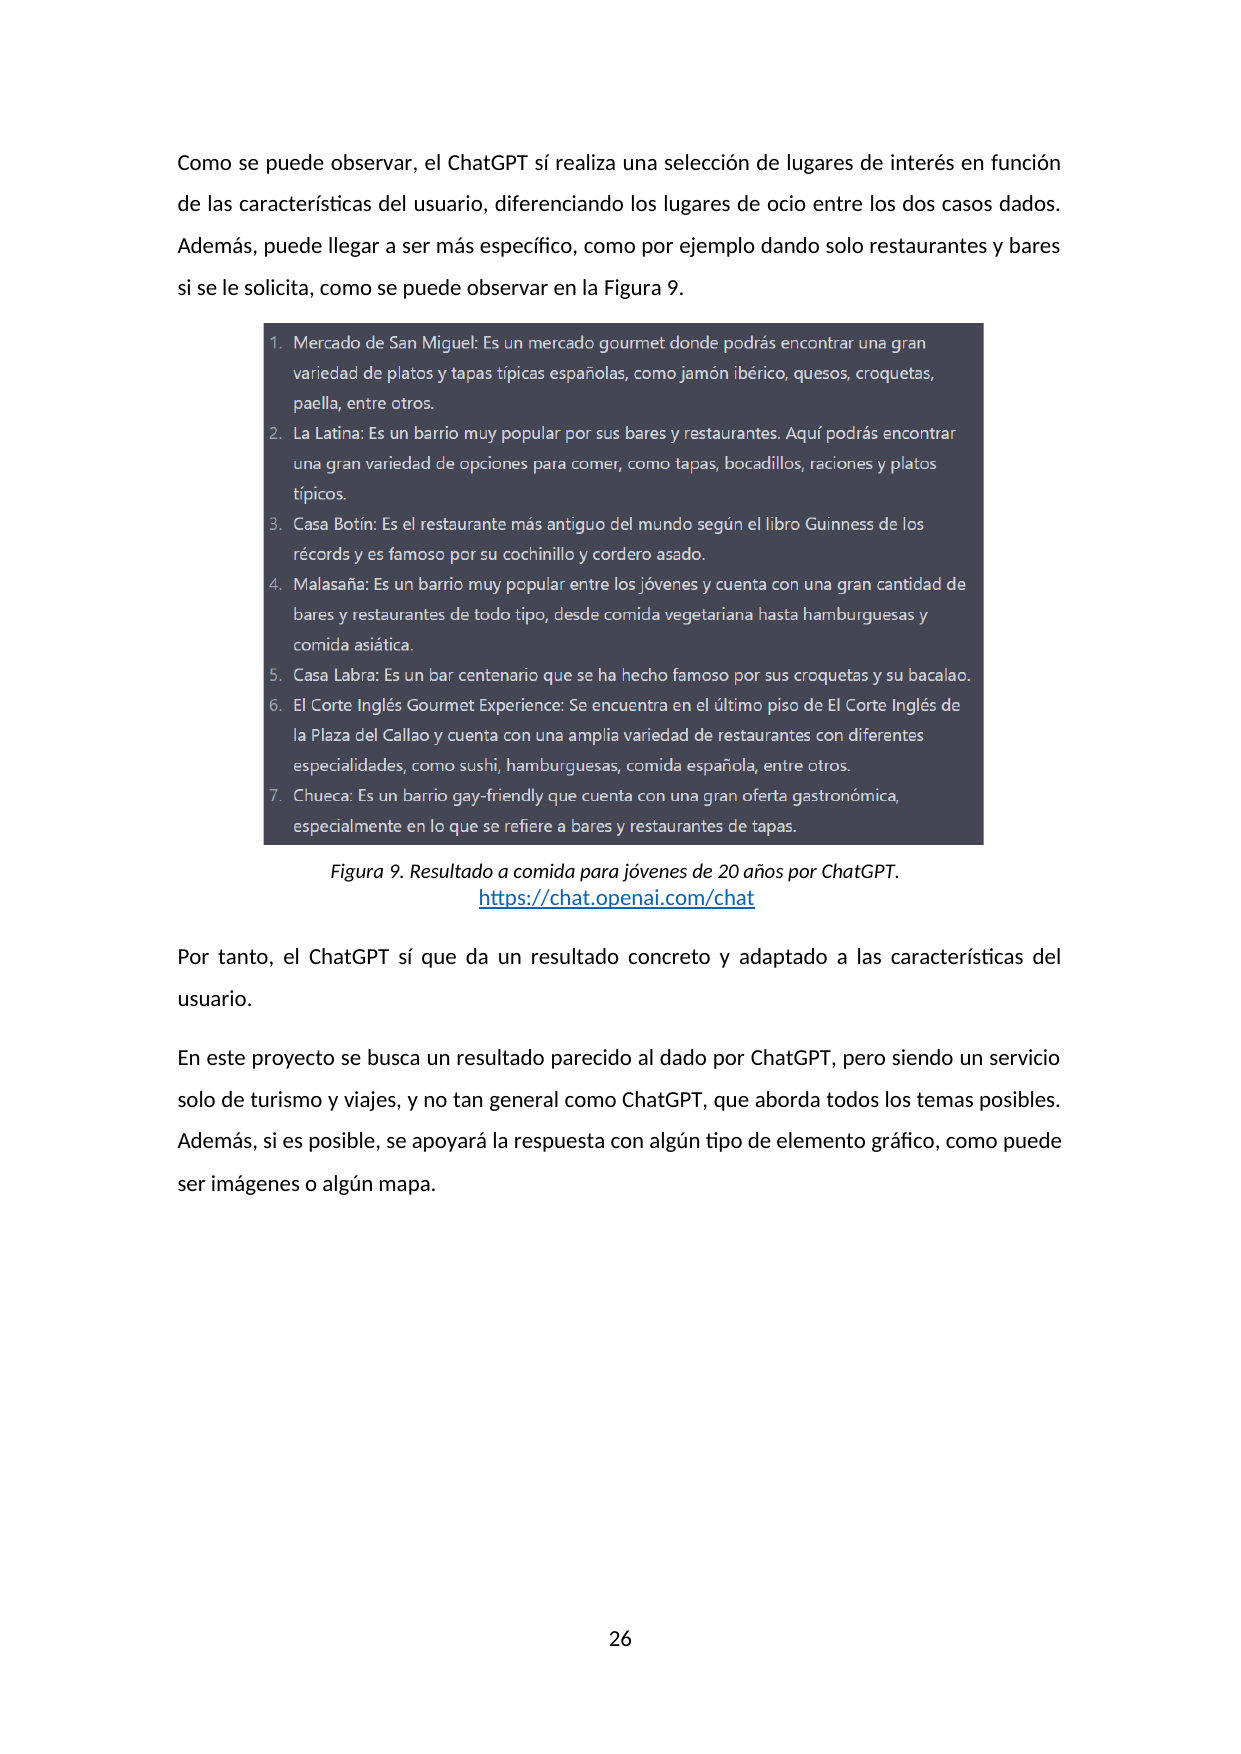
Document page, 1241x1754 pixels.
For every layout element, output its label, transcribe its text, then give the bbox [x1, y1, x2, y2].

picture [263, 323, 984, 845]
text Como se puede observar, el ChatGPT sí realiza una selección de lugares de interés en función de las características del usuario, diferenciando los lugares de ocio entre los dos casos dados. Además, puede llegar a ser más específico, como por ejemplo dando solo restaurantes y bares si se le solicita, como se puede observar en la Figura 8. [177, 148, 1063, 302]
text En este proyecto se busca un resultado parecido al dado por ChatGPT, pero siendo un servicio solo de turismo y viajes, y no tan general como ChatGPT, que aborda todos los temas posibles. Además, si es posible, se apoyará la respuesta con algún tipo de elemento gráfico, como puede ser imágenes o algún mapa. [177, 1043, 1063, 1197]
